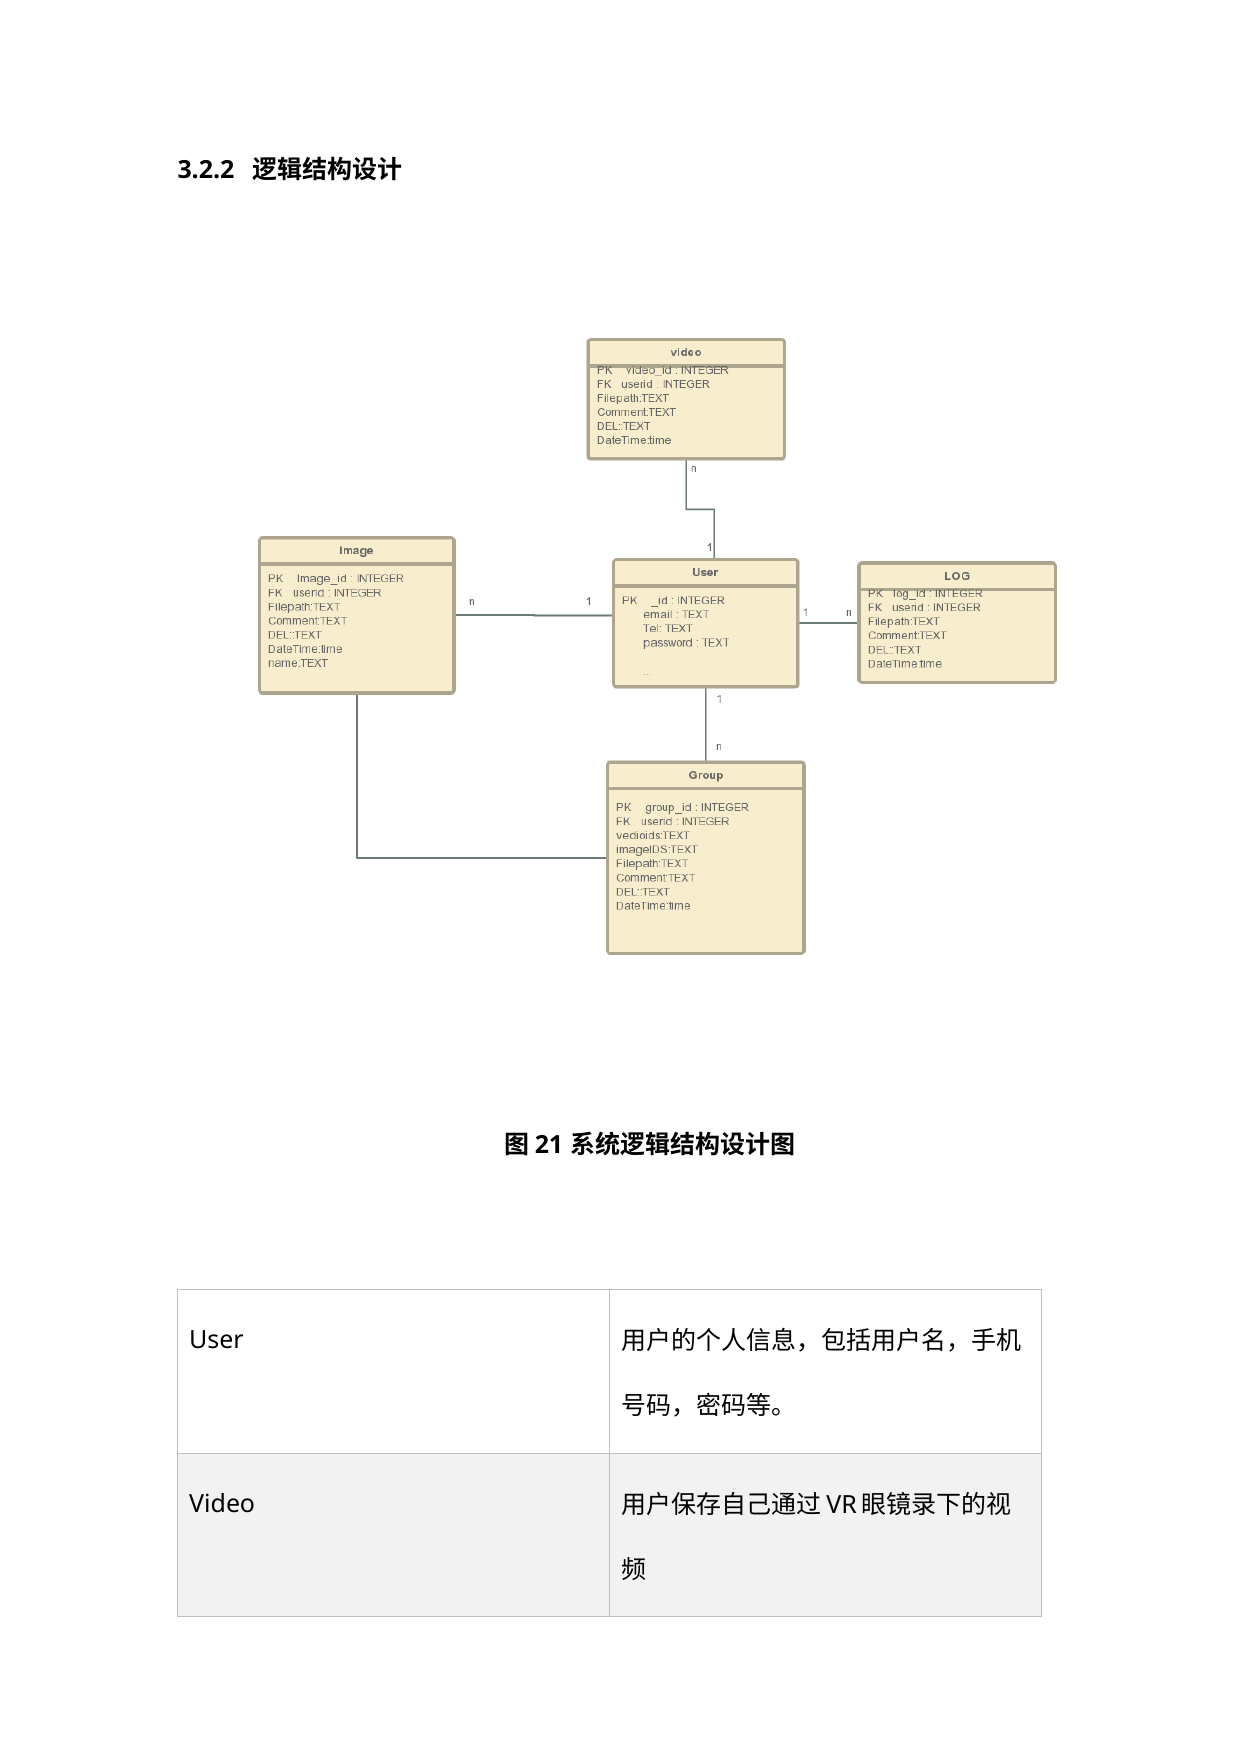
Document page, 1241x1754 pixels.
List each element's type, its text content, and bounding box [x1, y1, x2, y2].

text 图21 系统逻辑结构设计图 [177, 1110, 1122, 1175]
table_cell 用户保存自己通过VR眼镜录下的视频 [610, 1454, 1041, 1616]
table_header 用户的个人信息，包括用户名，手机号码，密码等。 [610, 1290, 1041, 1453]
picture [217, 297, 1083, 981]
table_header User [178, 1290, 609, 1453]
subtitle 逻辑结构设计 [177, 135, 1122, 200]
table_cell Video [178, 1454, 609, 1616]
